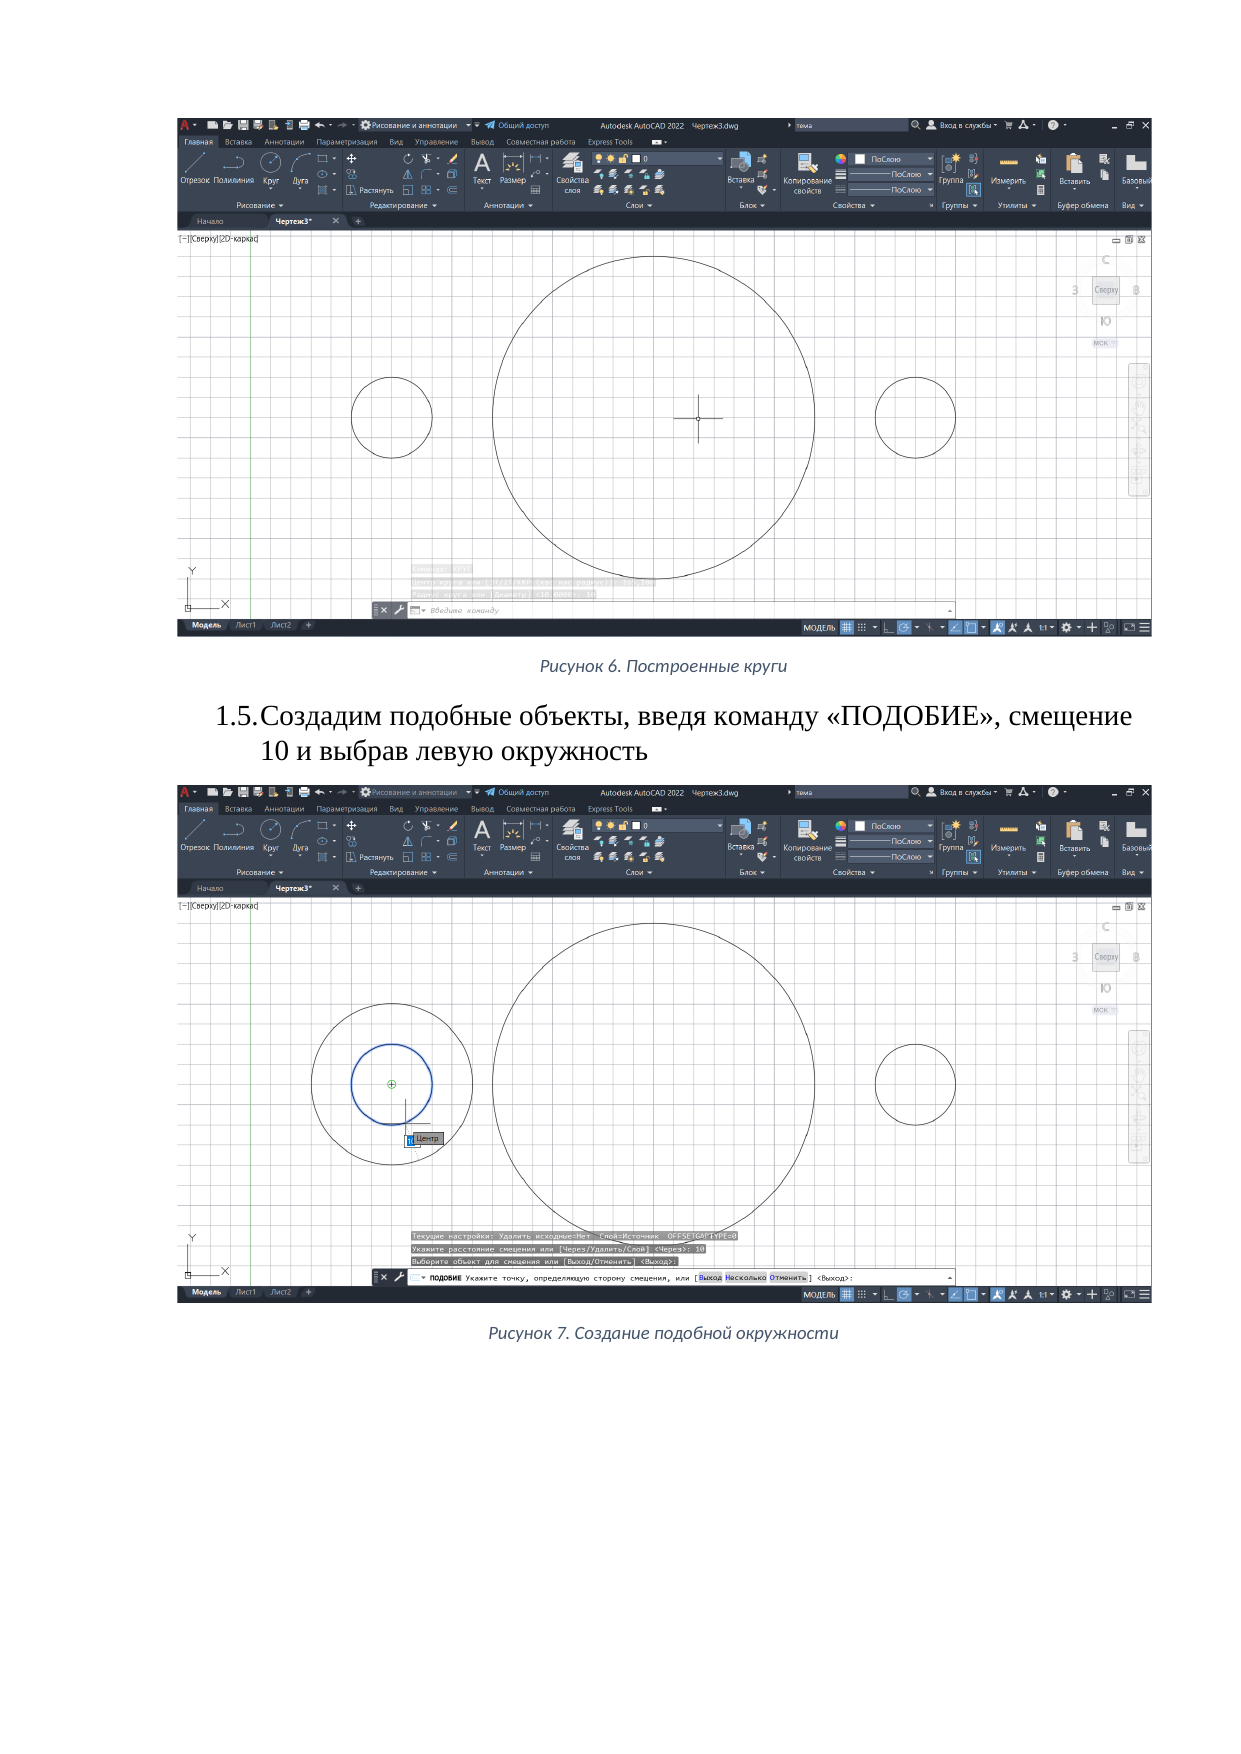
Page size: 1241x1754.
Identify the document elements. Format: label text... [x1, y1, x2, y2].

picture [177, 118, 1152, 637]
text Рисунок 6. Построенные круги [177, 654, 1152, 677]
picture [177, 785, 1152, 1303]
text Рисунок 7. Создание подобной окружности [177, 1321, 1152, 1344]
list Создадим подобные объекты, введя команду «ПОДОБИЕ», смещение 10 и выбрав левую окружность [215, 698, 1152, 767]
